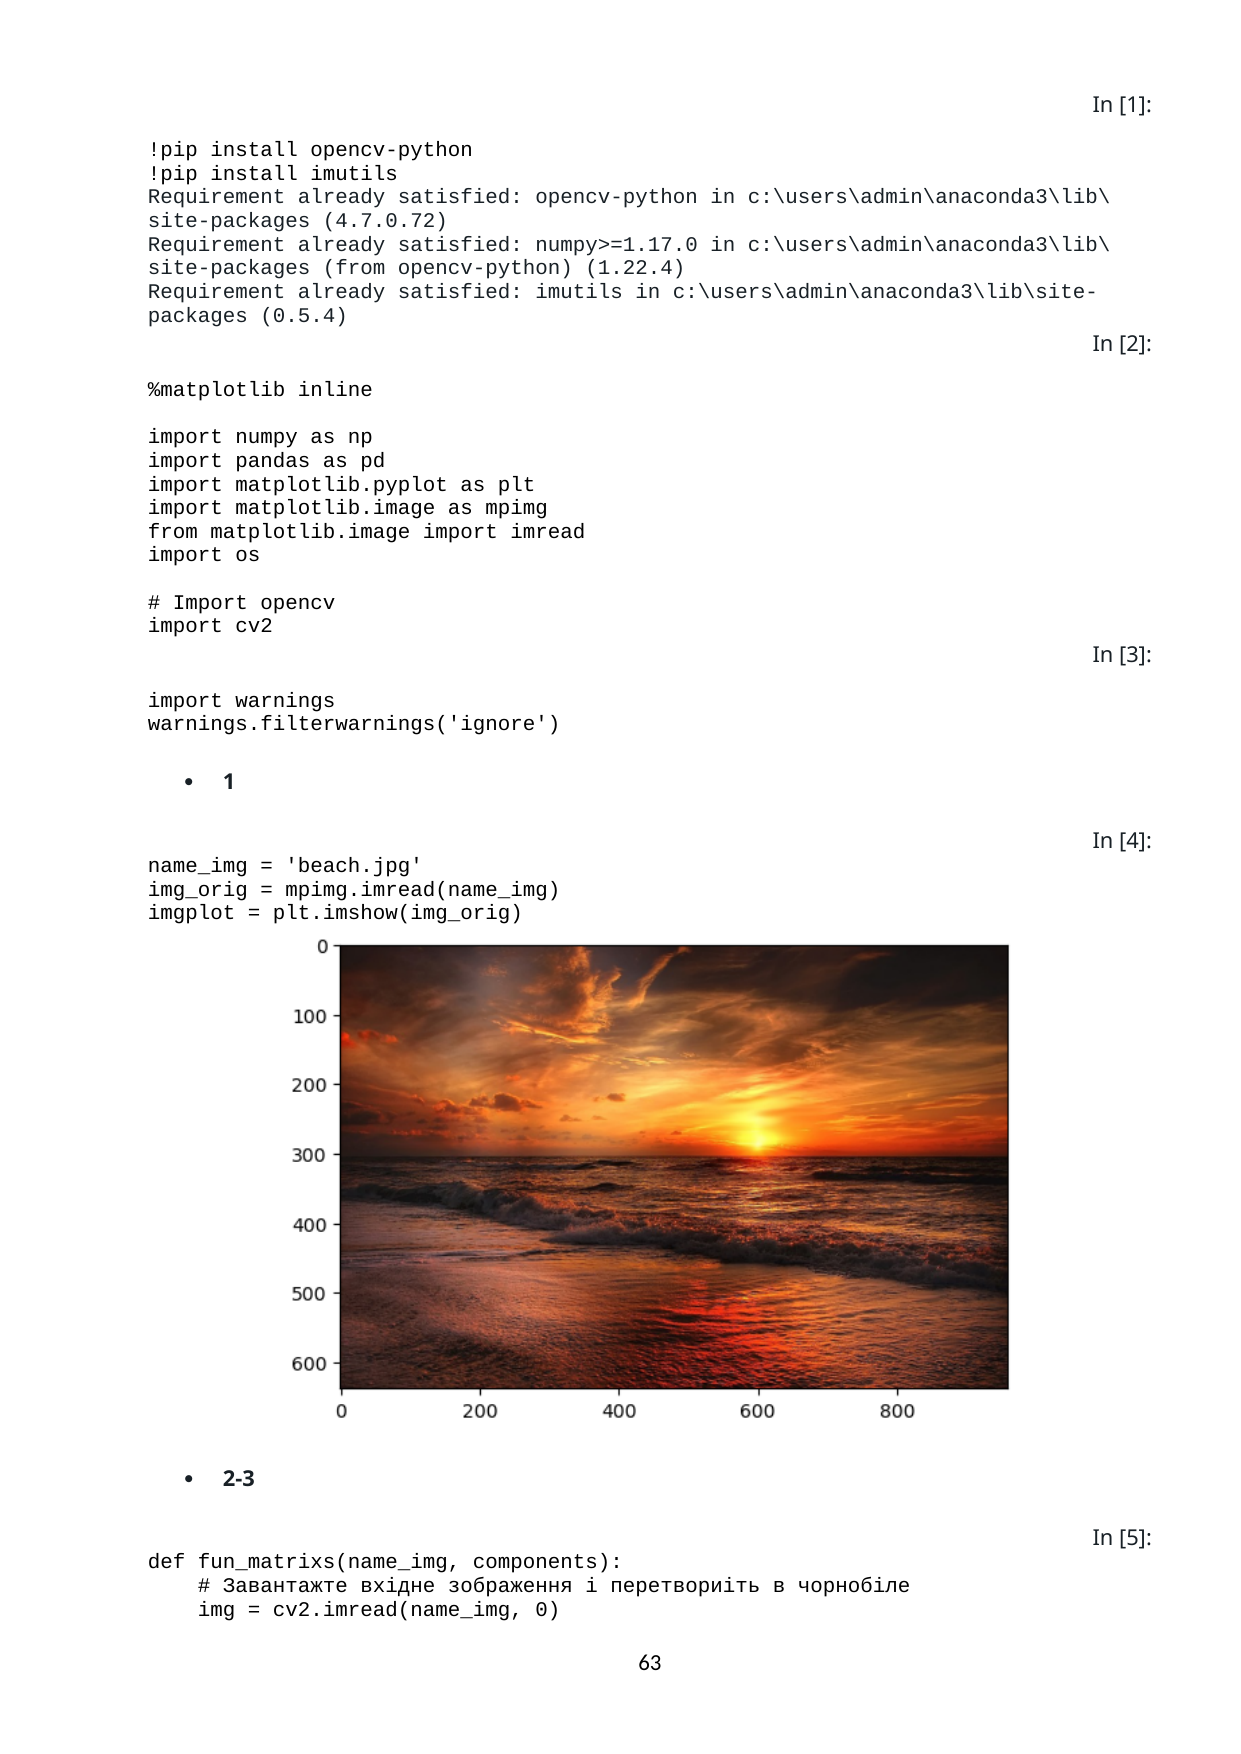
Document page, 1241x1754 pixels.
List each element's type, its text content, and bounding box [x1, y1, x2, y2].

text import numpy as np [148, 426, 1152, 450]
list 2-3 [185, 1463, 1152, 1493]
text In [1]: [148, 88, 1152, 118]
picture [278, 925, 1021, 1434]
text from matplotlib.image import imread [148, 521, 1152, 544]
text import cv2 [148, 615, 1152, 639]
text %matplotlib inline [148, 379, 1152, 403]
text !pip install opencv-python [148, 139, 1152, 163]
text Requirement already satisfied: opencv-python in c:\users\admin\anaconda3\lib\site-packages (4.7.0.72) [148, 186, 1152, 234]
text name_img = 'beach.jpg' [148, 855, 1152, 878]
text In [4]: [148, 825, 1152, 855]
text In [5]: [148, 1522, 1152, 1552]
text # Завантажте вхідне зображення і перетвориіть в чорнобіле [148, 1575, 1152, 1599]
text warnings.filterwarnings('ignore') [148, 713, 1152, 737]
text import warnings [148, 690, 1152, 713]
text def fun_matrixs(name_img, components): [148, 1552, 1152, 1575]
text # Import opencv [148, 592, 1152, 615]
text !pip install imutils [148, 163, 1152, 186]
text imgplot = plt.imshow(img_orig) [148, 902, 1152, 926]
text Requirement already satisfied: numpy>=1.17.0 in c:\users\admin\anaconda3\lib\site-packages (from opencv-python) (1.22.4) [148, 234, 1152, 281]
text import pandas as pd [148, 450, 1152, 473]
text import matplotlib.image as mpimg [148, 497, 1152, 521]
list 1 [185, 766, 1152, 796]
text In [2]: [148, 328, 1152, 358]
text img = cv2.imread(name_img, 0) [148, 1599, 1152, 1622]
text import os [148, 544, 1152, 568]
text import matplotlib.pyplot as plt [148, 473, 1152, 497]
text Requirement already satisfied: imutils in c:\users\admin\anaconda3\lib\site-packages (0.5.4) [148, 281, 1152, 328]
text In [3]: [148, 639, 1152, 669]
text img_orig = mpimg.imread(name_img) [148, 878, 1152, 902]
